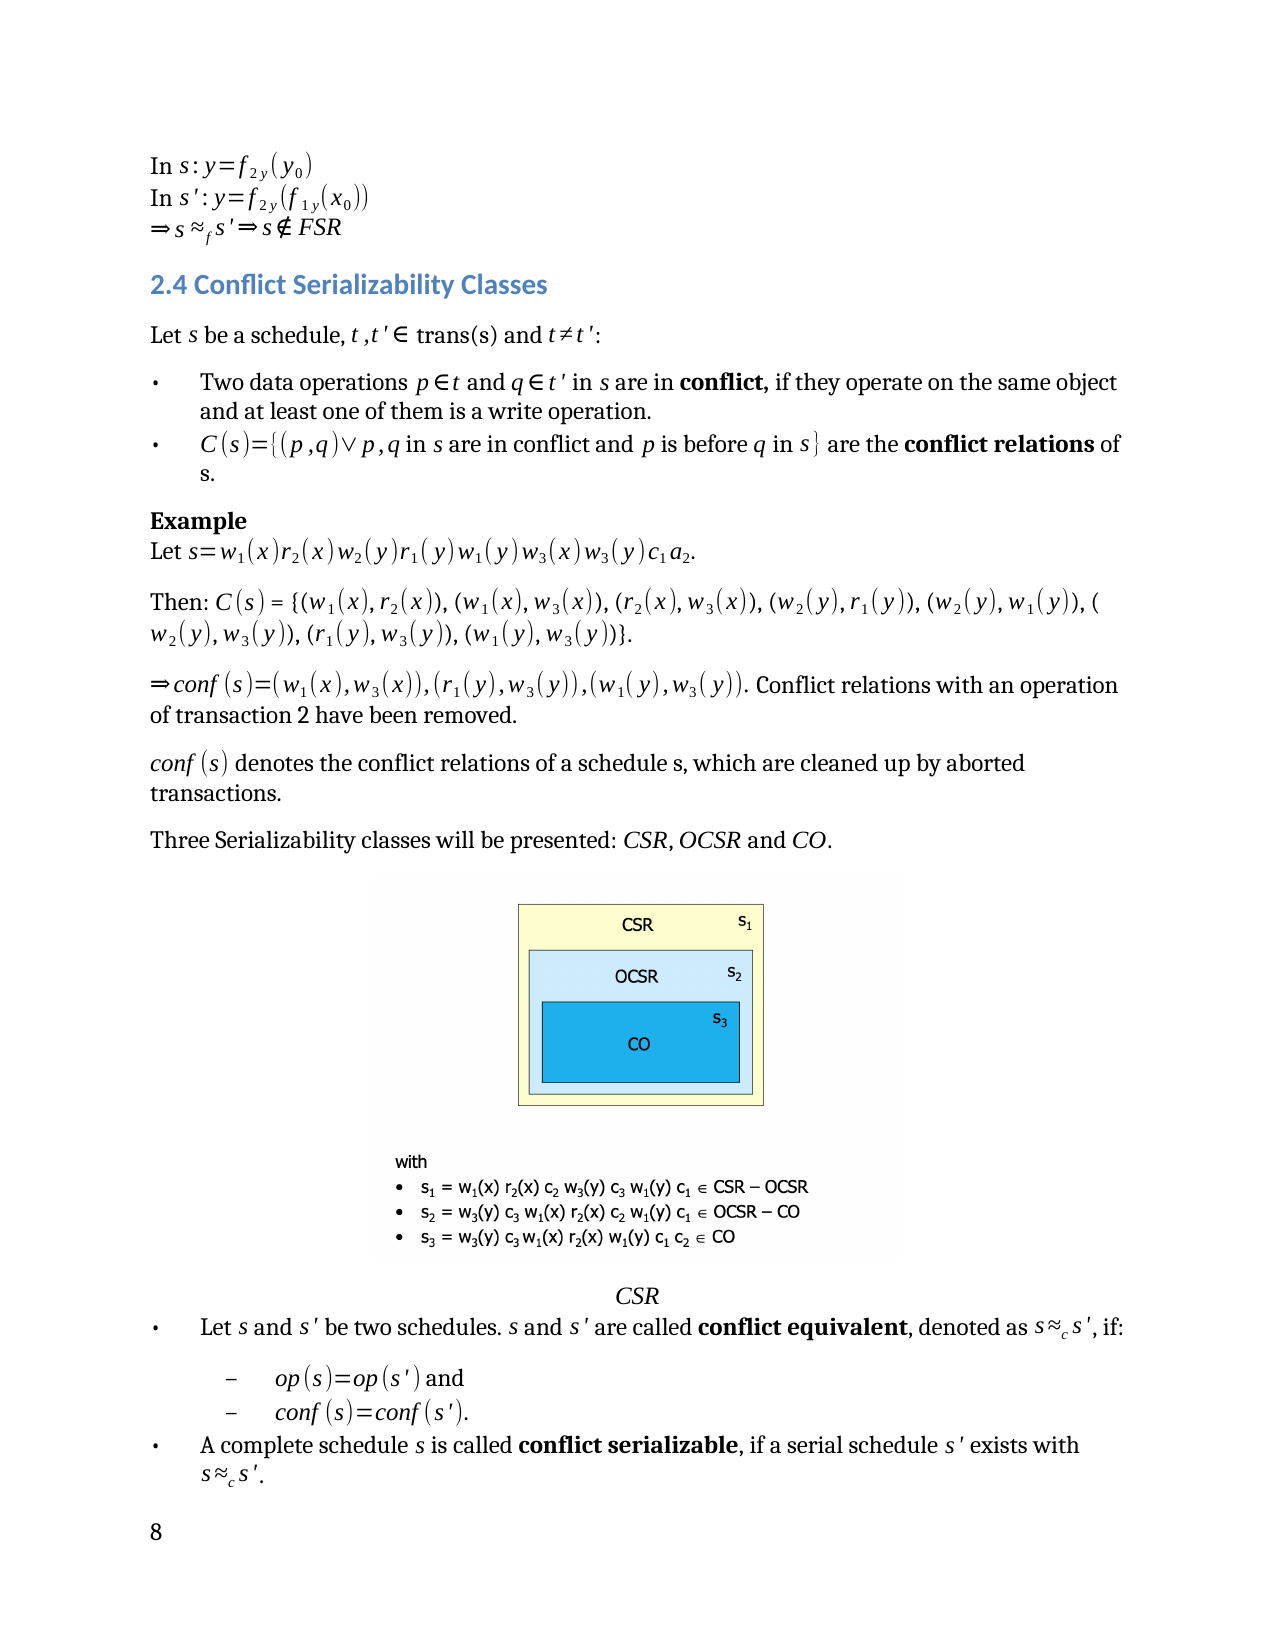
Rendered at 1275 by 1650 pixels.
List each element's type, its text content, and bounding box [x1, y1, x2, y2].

list . [225, 1397, 1125, 1427]
text Three Serializability classes will be presented: , and . [150, 826, 1125, 855]
text denotes the conflict relations of a schedule s, which are cleaned up by aborted transactions. [150, 748, 1125, 807]
subtitle 2.4 Conflict Serializability Classes [150, 266, 1125, 302]
list A complete schedule is called conflict serializable, if a serial schedule exists with . [150, 1431, 1125, 1491]
text Conflict relations with an operation of transaction 2 have been removed. [150, 669, 1125, 730]
list in are in conflict and is before in are the conflict relations of s. [150, 429, 1125, 488]
text Then: = {(, ), (, ), (, ), (, ), (, ), (, ), (, ), (, )}. [150, 586, 1125, 650]
list Let and be two schedules. and are called conflict equivalent, denoted as , if: [150, 1311, 1125, 1343]
text In In [150, 150, 1125, 245]
list Two data operations and in are in conflict, if they operate on the same object and at least one of them is a write operation. [150, 368, 1125, 426]
list and [225, 1363, 1125, 1393]
text Let be a schedule, trans(s) and : [150, 321, 1125, 349]
picture [371, 873, 904, 1260]
text Example Let . [150, 507, 1125, 567]
